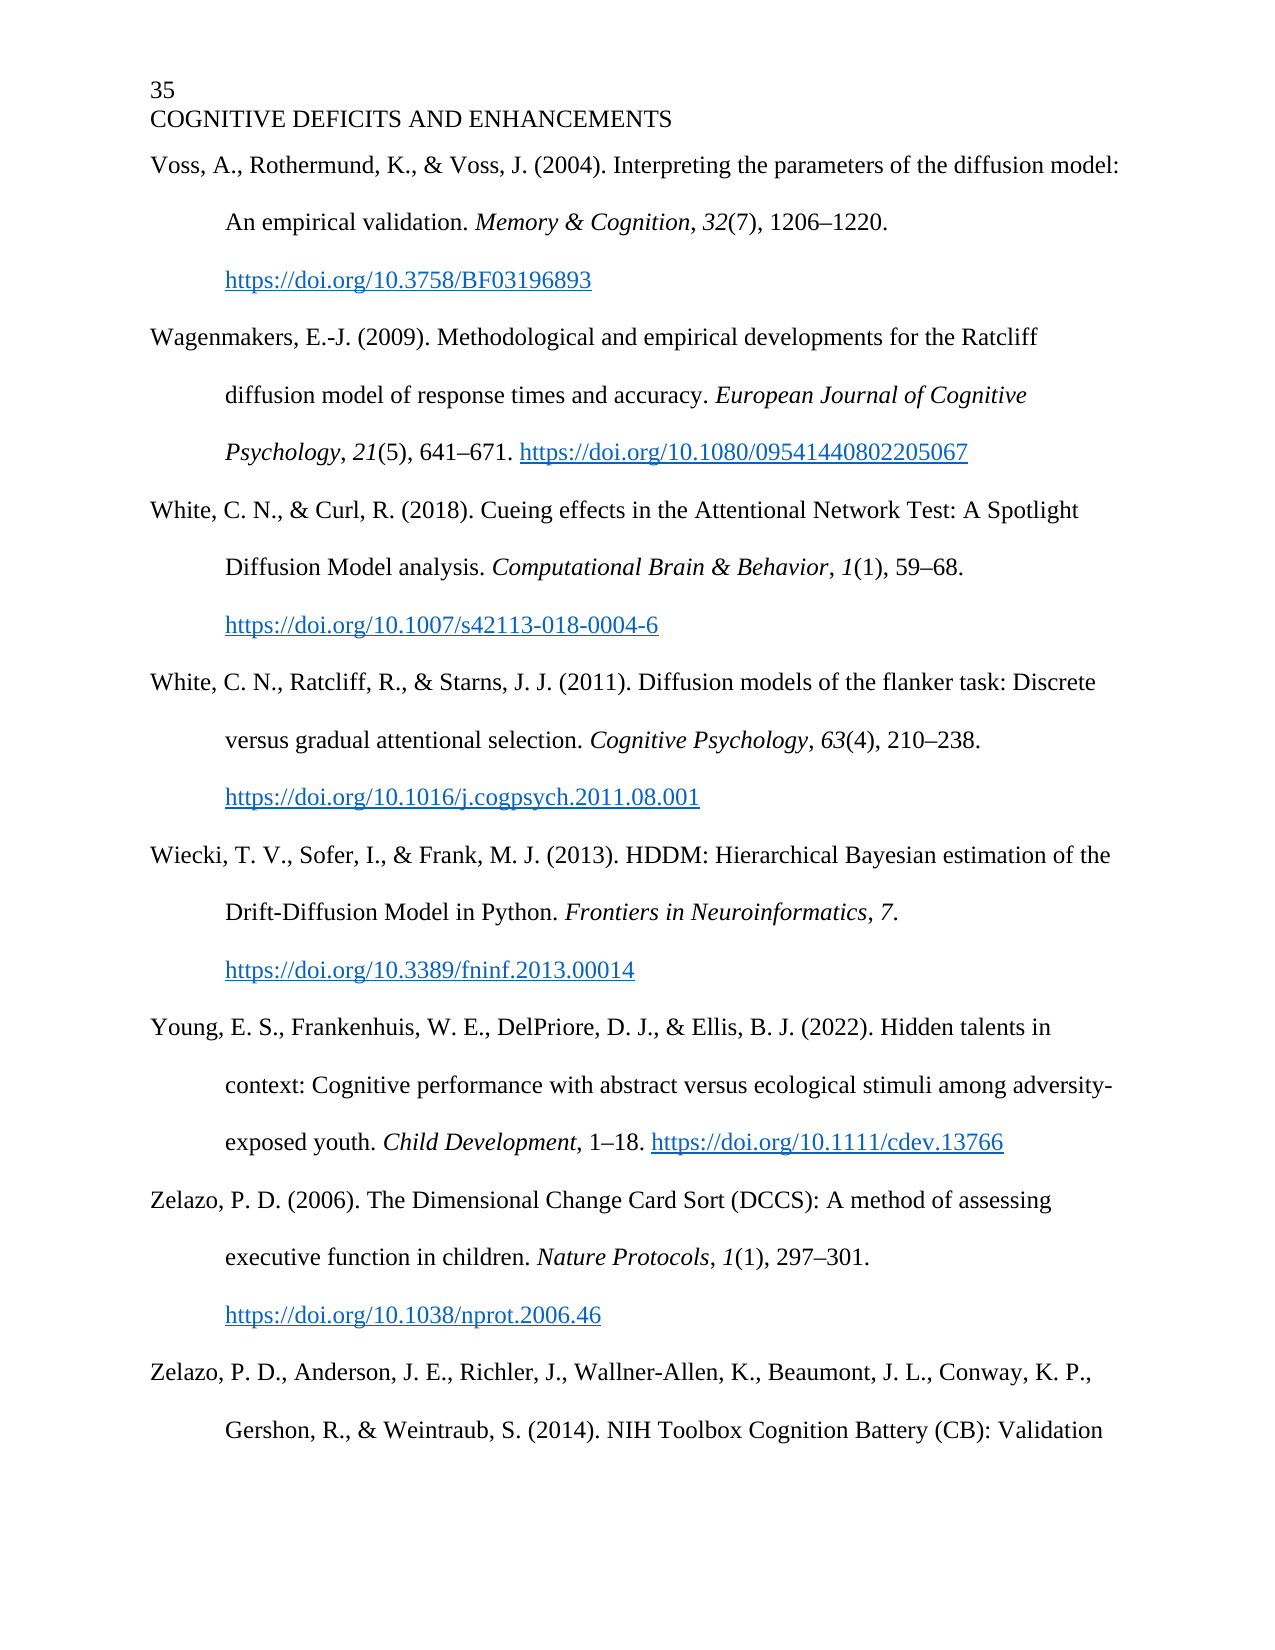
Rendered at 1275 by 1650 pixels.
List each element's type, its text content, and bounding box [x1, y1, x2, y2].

text Wagenmakers, E.-J. (2009). Methodological and empirical developments for the Ratcliff diffusion model of response times and accuracy. European Journal of Cognitive Psychology, 21(5), 641–671. https://doi.org/10.1080/09541440802205067 [150, 322, 1125, 466]
text Wiecki, T. V., Sofer, I., & Frank, M. J. (2013). HDDM: Hierarchical Bayesian estimation of the Drift-Diffusion Model in Python. Frontiers in Neuroinformatics, 7. https://doi.org/10.3389/fninf.2013.00014 [150, 840, 1125, 984]
text Zelazo, P. D. (2006). The Dimensional Change Card Sort (DCCS): A method of assessing executive function in children. Nature Protocols, 1(1), 297–301. https://doi.org/10.1038/nprot.2006.46 [150, 1185, 1125, 1329]
text White, C. N., Ratcliff, R., & Starns, J. J. (2011). Diffusion models of the flanker task: Discrete versus gradual attentional selection. Cognitive Psychology, 63(4), 210–238. https://doi.org/10.1016/j.cogpsych.2011.08.001 [150, 667, 1125, 811]
text White, C. N., & Curl, R. (2018). Cueing effects in the Attentional Network Test: A Spotlight Diffusion Model analysis. Computational Brain & Behavior, 1(1), 59–68. https://doi.org/10.1007/s42113-018-0004-6 [150, 495, 1125, 639]
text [150, 1357, 1125, 1444]
text Young, E. S., Frankenhuis, W. E., DelPriore, D. J., & Ellis, B. J. (2022). Hidden talents in context: Cognitive performance with abstract versus ecological stimuli among adversity-exposed youth. Child Development, 1–18. https://doi.org/10.1111/cdev.13766 [150, 1012, 1125, 1156]
text Voss, A., Rothermund, K., & Voss, J. (2004). Interpreting the parameters of the diffusion model: An empirical validation. Memory & Cognition, 32(7), 1206–1220. https://doi.org/10.3758/BF03196893 [150, 150, 1125, 294]
